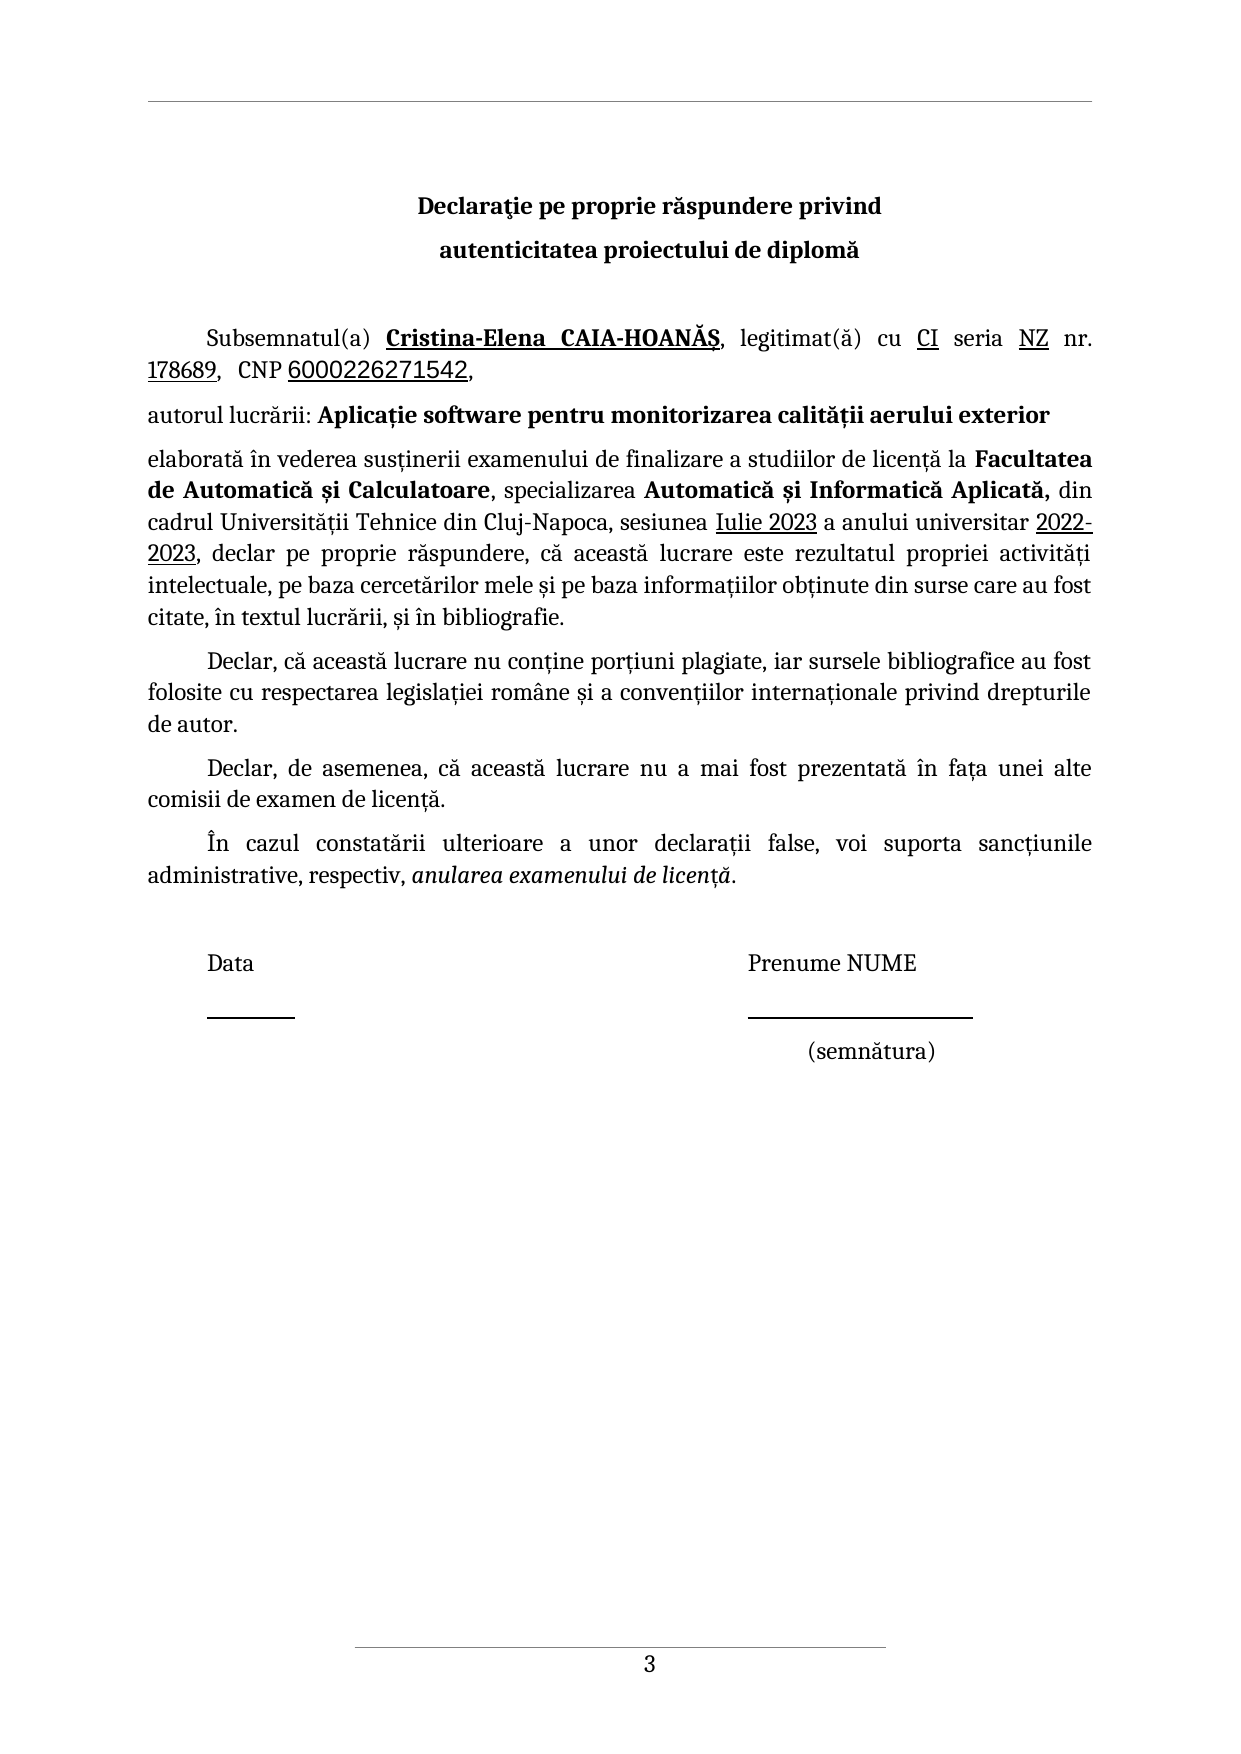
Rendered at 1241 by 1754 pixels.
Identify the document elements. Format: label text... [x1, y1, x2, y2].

text elaborată în vederea susținerii examenului de finalizare a studiilor de licență la Facultatea de Automatică și Calculatoare, specializarea , din cadrul Universității Tehnice din Cluj-Napoca, sesiunea a anului universitar 2022-2023, declar pe proprie răspundere, că această lucrare este rezultatul propriei activități intelectuale, pe baza cercetărilor mele și pe baza informațiilor obținute din surse care au fost citate, în textul lucrării, și în bibliografie. [148, 445, 1092, 631]
text Subsemnatul(a) Cristina-Elena CAIA-HOANĂȘ, legitimat(ă) cu CI seria NZ nr. 178689, CNP 6000226271542, [148, 324, 1092, 385]
text (semnătura) [748, 1037, 1092, 1066]
text autenticitatea proiectului de diplomă [148, 236, 1092, 264]
text Data Prenume NUME [148, 949, 1092, 978]
text Declar, că această lucrare nu conține porțiuni plagiate, iar sursele bibliografice au fost folosite cu respectarea legislației române și a convențiilor internaționale privind drepturile de autor. [148, 647, 1092, 738]
text Declar, de asemenea, că această lucrare nu a mai fost prezentată în fața unei alte comisii de examen de licență. [148, 754, 1092, 814]
text În cazul constatării ulterioare a unor declarații false, voi suporta sancțiunile administrative, respectiv, anularea examenului de licență. [148, 829, 1092, 890]
text autorul lucrării: Aplicație software pentru monitorizarea calității aerului exterior [148, 401, 1092, 429]
text Declaraţie pe proprie răspundere privind [148, 192, 1092, 221]
